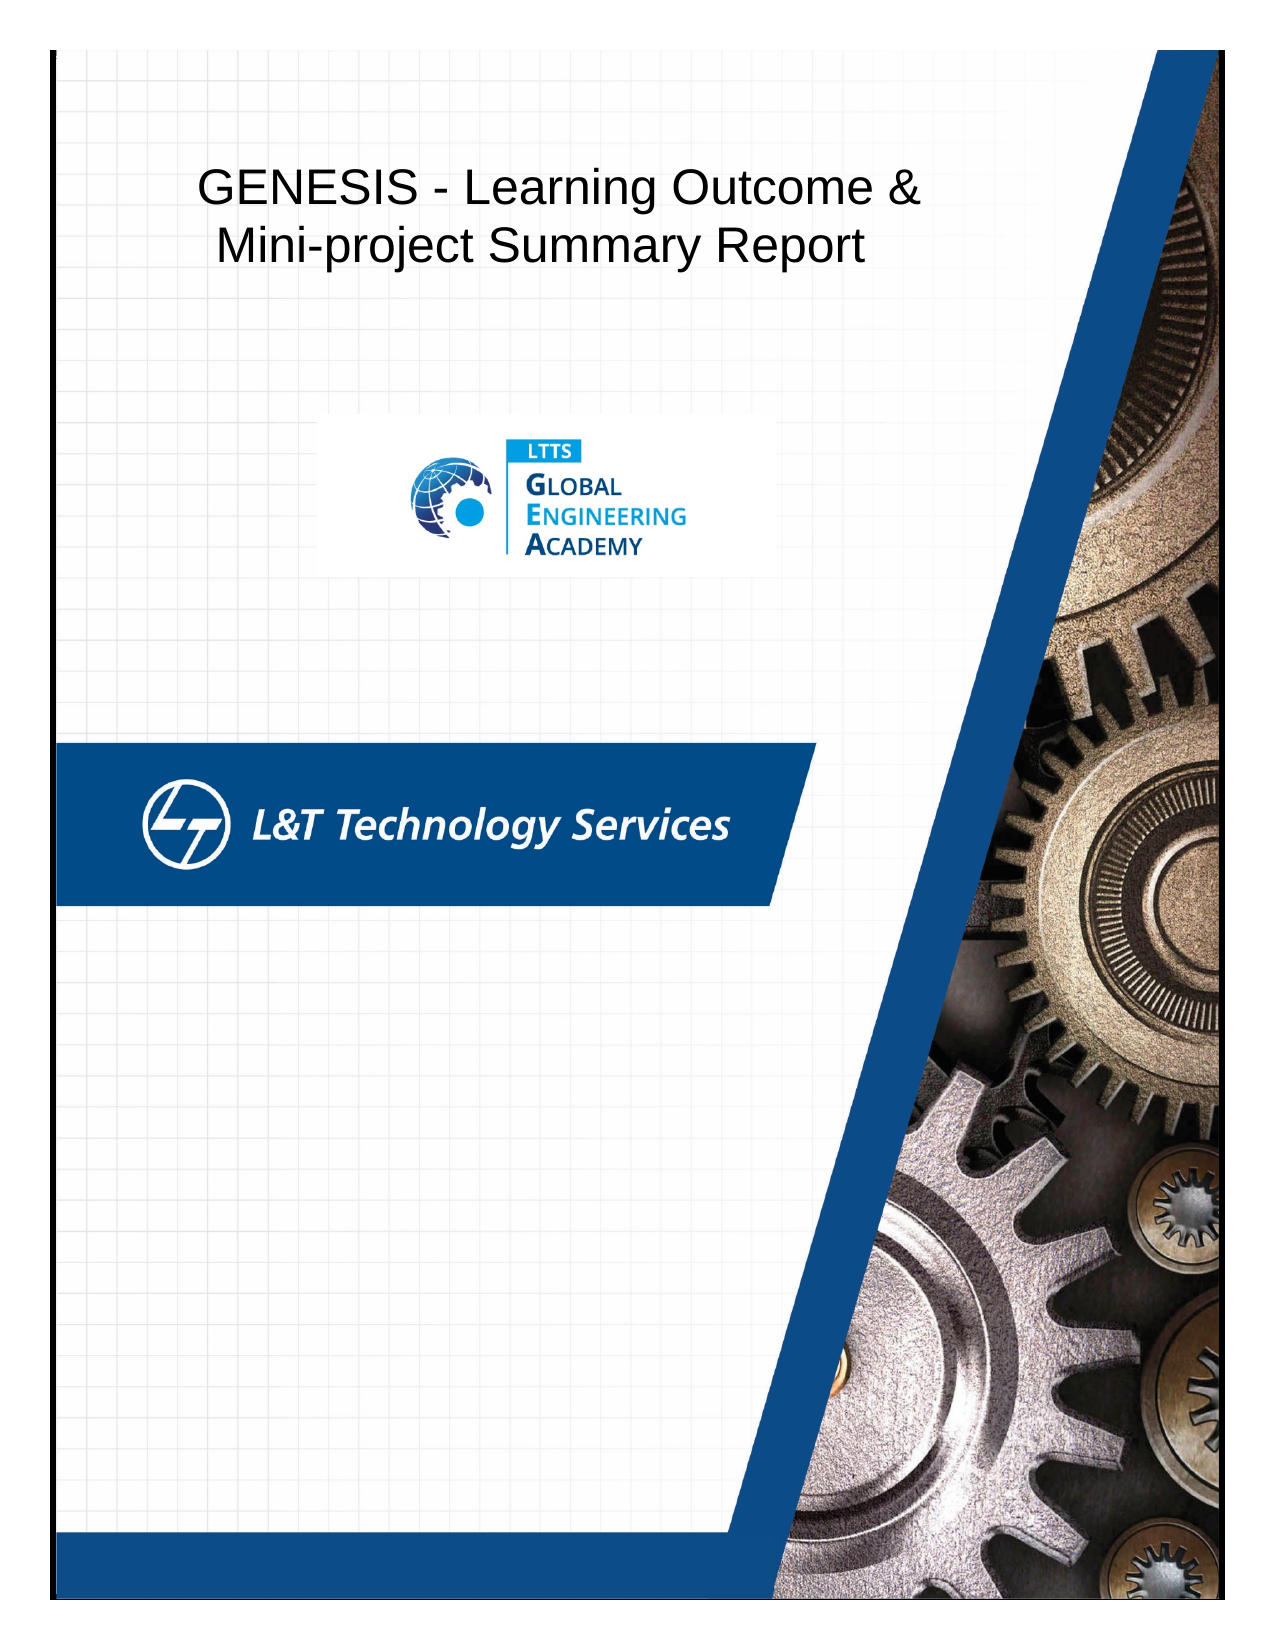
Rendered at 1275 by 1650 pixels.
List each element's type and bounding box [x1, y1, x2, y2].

picture [56, 50, 1219, 1599]
